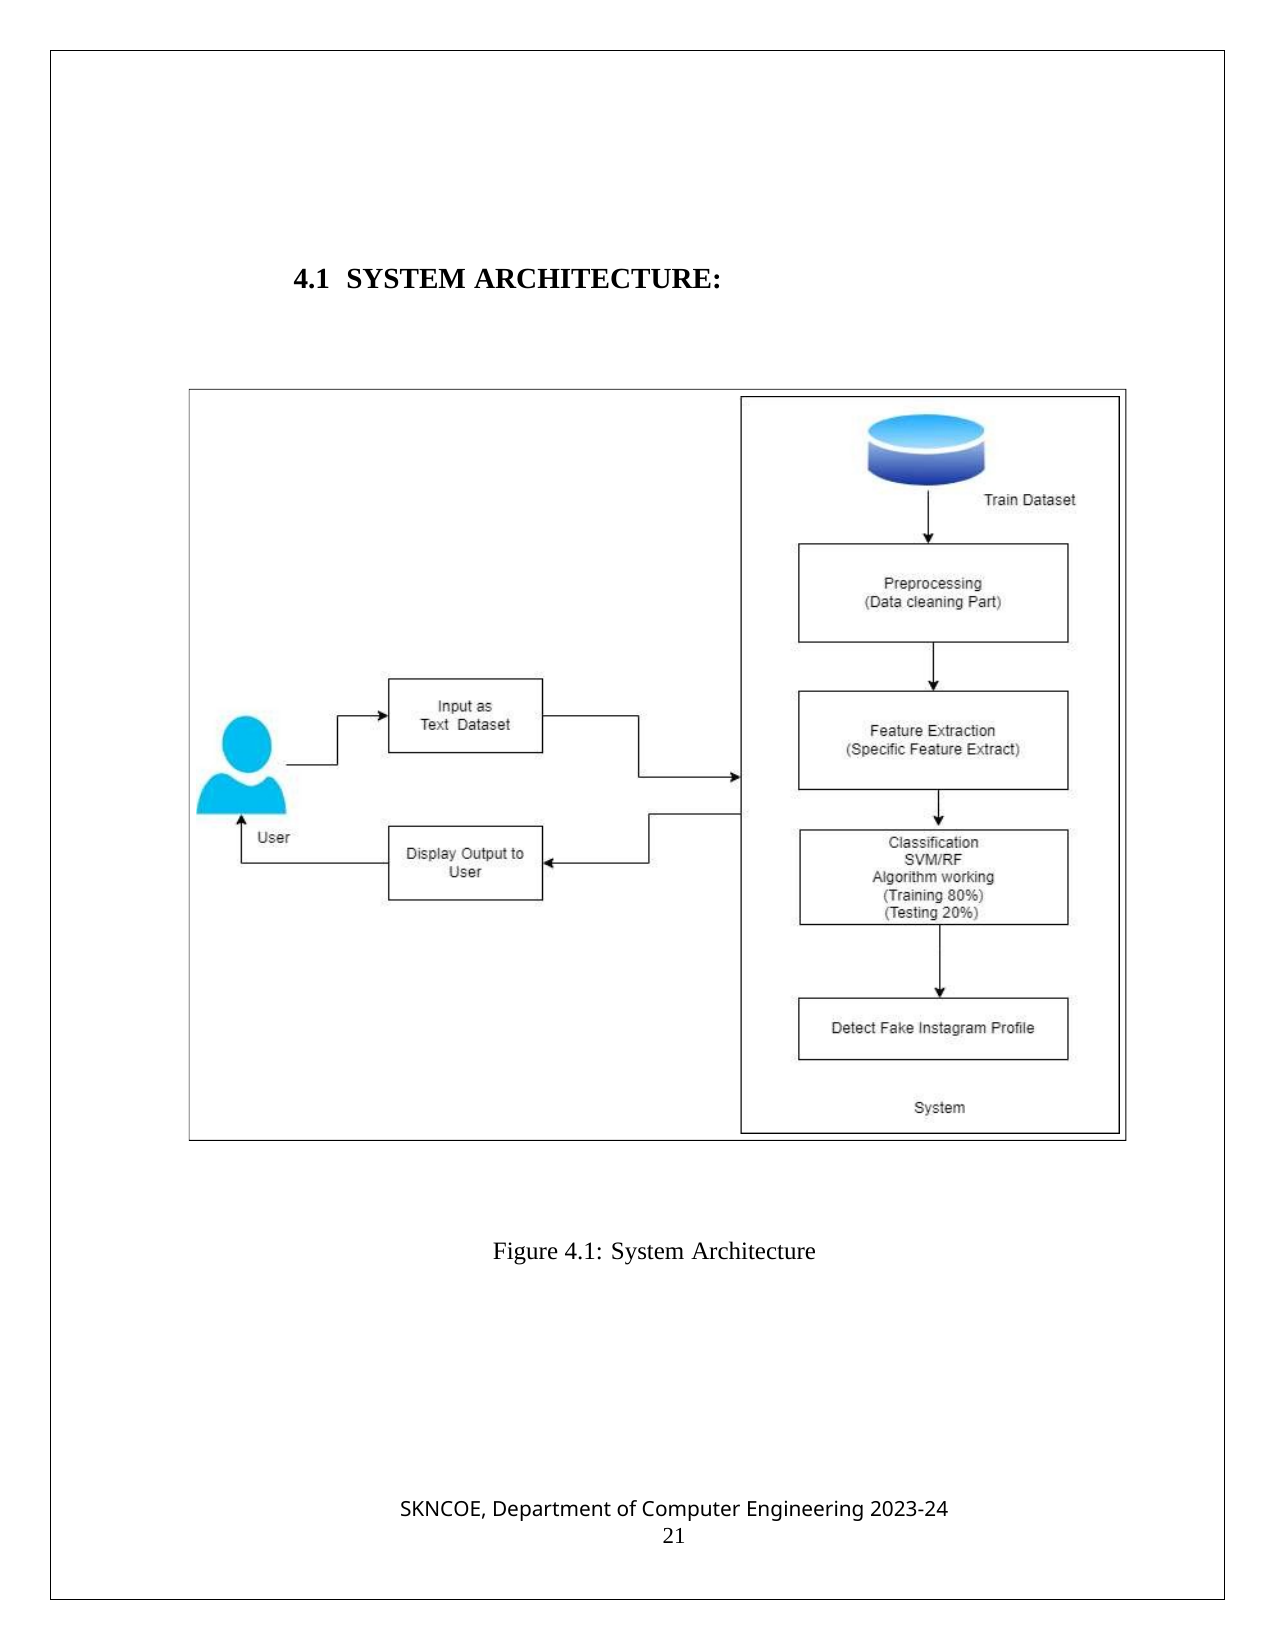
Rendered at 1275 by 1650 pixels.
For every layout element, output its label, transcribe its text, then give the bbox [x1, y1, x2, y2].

text Figure 4.1: System Architecture [249, 1236, 1059, 1265]
subtitle SYSTEM ARCHITECTURE: [293, 261, 1169, 294]
picture [196, 396, 1120, 1134]
